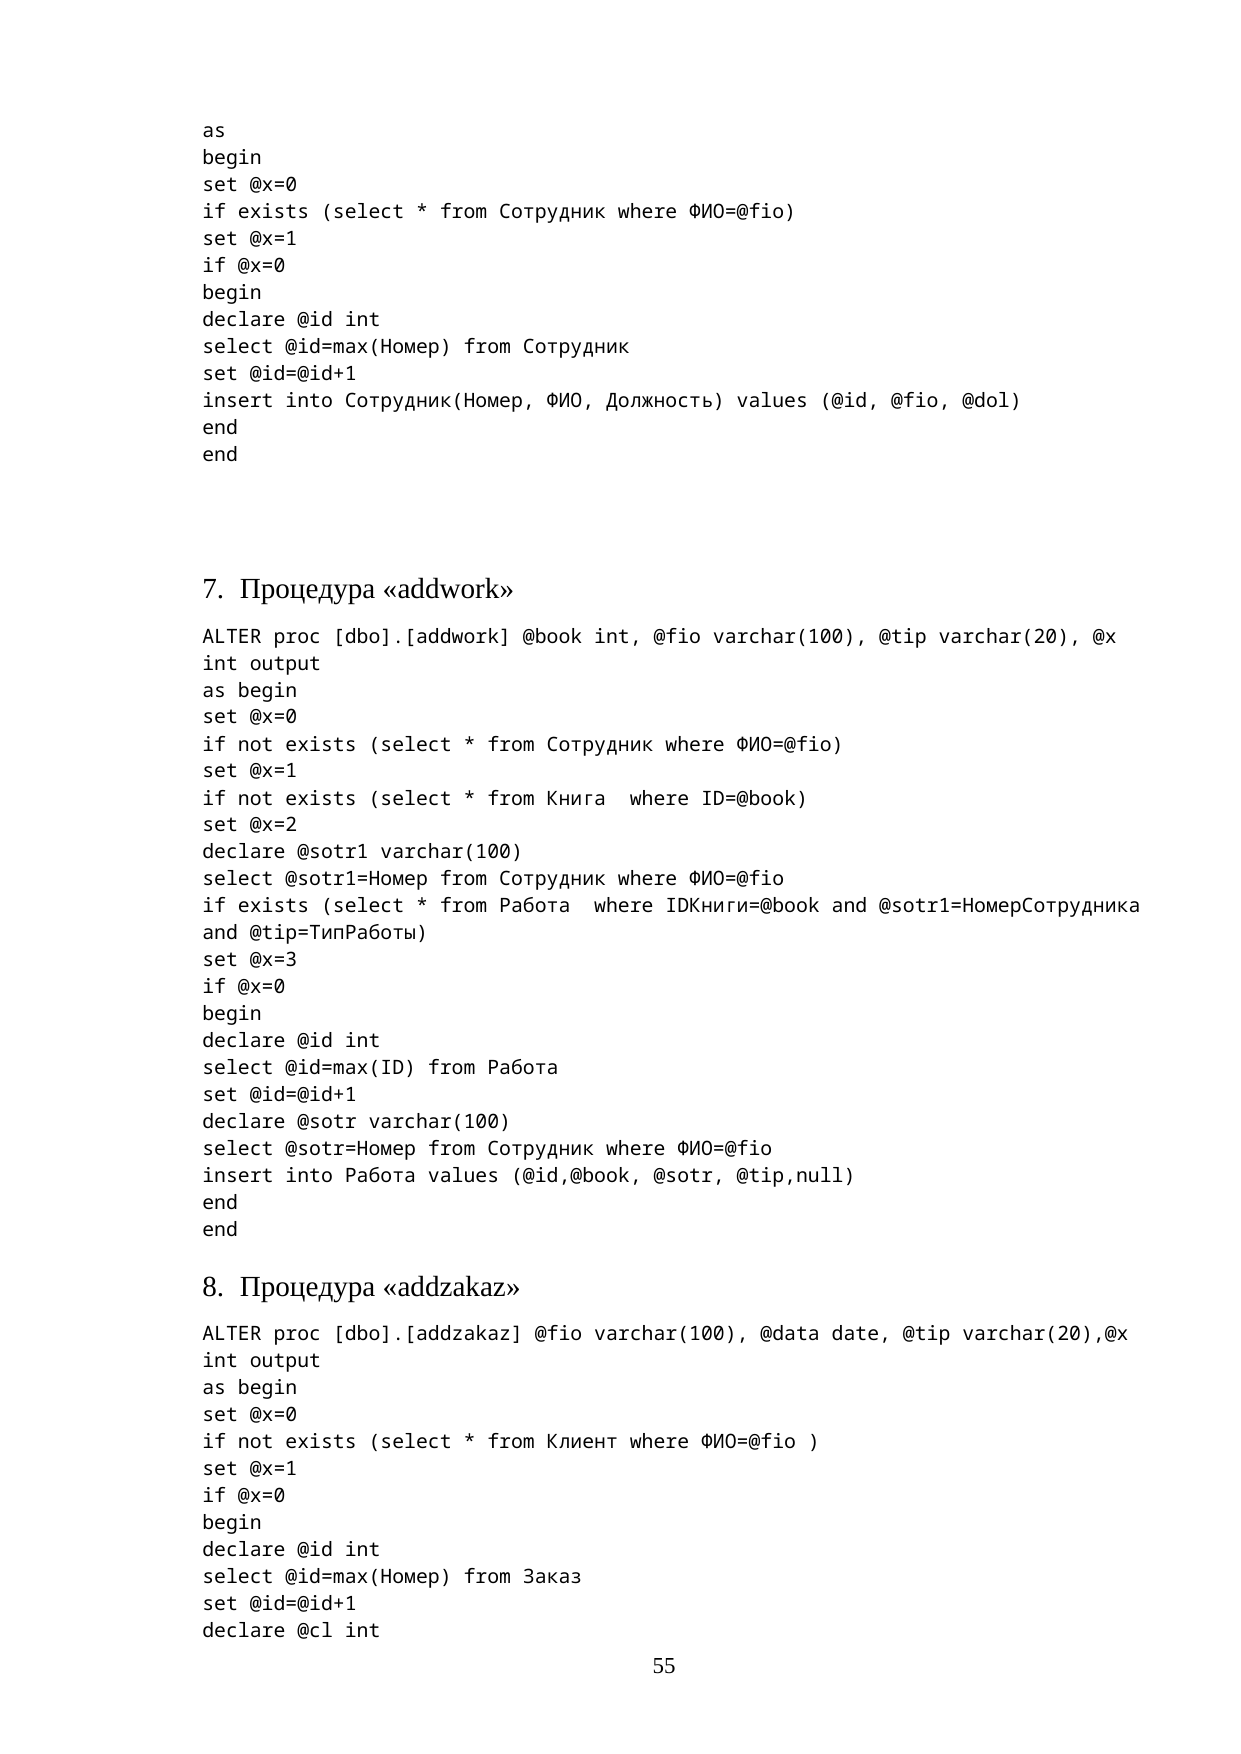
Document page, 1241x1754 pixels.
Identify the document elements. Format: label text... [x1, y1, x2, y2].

text as [202, 117, 1163, 144]
text declare @sotr1 varchar(100) [202, 838, 1163, 865]
list Процедура «addzakaz» [202, 1269, 1163, 1303]
text as begin [202, 1374, 1163, 1401]
text declare @id int [202, 306, 1163, 332]
text select @id=max(Номер) from Заказ [202, 1562, 1163, 1589]
text set @x=1 [202, 224, 1163, 252]
text declare @cl int [202, 1616, 1163, 1643]
text set @x=0 [202, 1401, 1163, 1428]
text set @x=0 [202, 171, 1163, 198]
text set @x=2 [202, 811, 1163, 838]
text select @sotr=Номер from Сотрудник where ФИО=@fio [202, 1134, 1163, 1161]
list Процедура «addwork» [202, 572, 1163, 605]
text set @id=@id+1 [202, 1081, 1163, 1107]
text if @x=0 [202, 252, 1163, 278]
text end [202, 1215, 1163, 1242]
text if exists (select * from Работа where IDКниги=@book and @sotr1=НомерСотрудника and @tip=ТипРаботы) [202, 892, 1163, 946]
text end [202, 1188, 1163, 1215]
text if @x=0 [202, 973, 1163, 999]
text set @id=@id+1 [202, 359, 1163, 386]
text set @x=3 [202, 946, 1163, 973]
text set @x=0 [202, 703, 1163, 730]
text ALTER proc [dbo].[addwork] @book int, @fio varchar(100), @tip varchar(20), @x int output [202, 622, 1163, 676]
text set @x=1 [202, 757, 1163, 784]
text set @x=1 [202, 1454, 1163, 1482]
text begin [202, 278, 1163, 306]
text insert into Сотрудник(Номер, ФИО, Должность) values (@id, @fio, @dol) [202, 386, 1163, 413]
text if @x=0 [202, 1482, 1163, 1508]
text end [202, 440, 1163, 467]
text ALTER proc [dbo].[addzakaz] @fio varchar(100), @data date, @tip varchar(20),@x int output [202, 1320, 1163, 1374]
text select @sotr1=Номер from Сотрудник where ФИО=@fio [202, 865, 1163, 892]
text declare @sotr varchar(100) [202, 1107, 1163, 1134]
text declare @id int [202, 1536, 1163, 1562]
text select @id=max(Номер) from Сотрудник [202, 332, 1163, 359]
text begin [202, 999, 1163, 1027]
text declare @id int [202, 1027, 1163, 1053]
text end [202, 413, 1163, 440]
text begin [202, 1508, 1163, 1536]
text if not exists (select * from Книга where ID=@book) [202, 784, 1163, 811]
text insert into Работа values (@id,@book, @sotr, @tip,null) [202, 1161, 1163, 1188]
text if not exists (select * from Клиент where ФИО=@fio ) [202, 1428, 1163, 1454]
text as begin [202, 676, 1163, 703]
text set @id=@id+1 [202, 1589, 1163, 1616]
text if not exists (select * from Сотрудник where ФИО=@fio) [202, 730, 1163, 757]
text if exists (select * from Сотрудник where ФИО=@fio) [202, 198, 1163, 224]
text begin [202, 144, 1163, 171]
text select @id=max(ID) from Работа [202, 1053, 1163, 1081]
